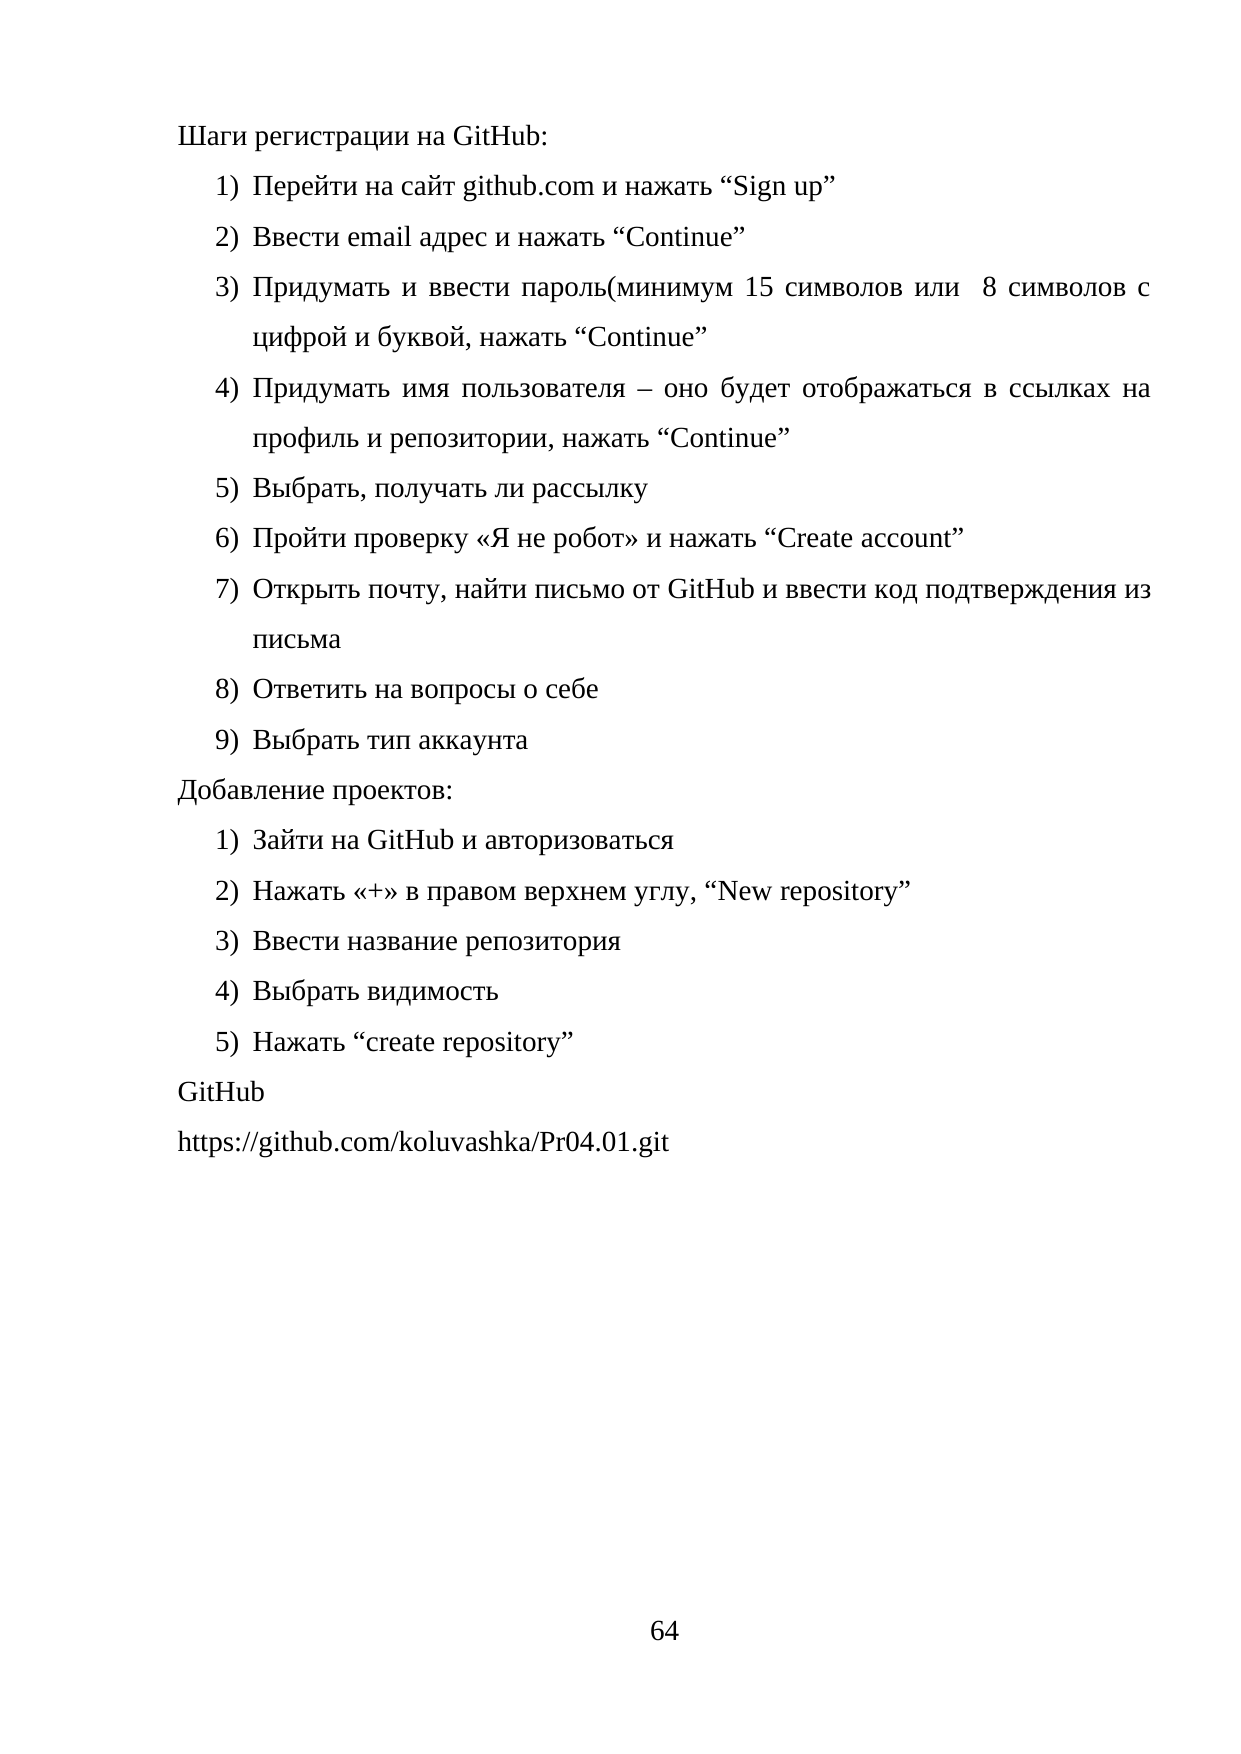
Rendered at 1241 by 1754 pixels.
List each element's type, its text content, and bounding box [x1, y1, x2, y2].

list Перейти на сайт github.com и нажать “Sign up” [215, 168, 1152, 202]
list Нажать “create repository” [215, 1024, 1152, 1057]
text Шаги регистрации на GitHub: [177, 118, 1152, 152]
list Нажать «+» в правом верхнем углу, “New repository” [215, 873, 1152, 906]
list Придумать и ввести пароль(минимум 15 символов или 8 символов с цифрой и буквой, нажать “Continue” [215, 269, 1152, 353]
text Добавление проектов: [177, 772, 1152, 806]
list Придумать имя пользователя – оно будет отображаться в ссылках на профиль и репозитории, нажать “Continue” [215, 370, 1152, 453]
list Выбрать видимость [215, 973, 1152, 1007]
list Пройти проверку «Я не робот» и нажать “Create account” [215, 521, 1152, 554]
text GitHub [177, 1074, 1152, 1108]
list Выбрать, получать ли рассылку [215, 470, 1152, 504]
list Открыть почту, найти письмо от GitHub и ввести код подтверждения из письма [215, 571, 1152, 655]
list Выбрать тип аккаунта [215, 722, 1152, 755]
list Зайти на GitHub и авторизоваться [215, 822, 1152, 856]
list Ответить на вопросы о себе [215, 672, 1152, 705]
text https://github.com/koluvashka/Pr04.01.git [177, 1124, 1152, 1158]
list Ввести название репозитория [215, 923, 1152, 957]
list Ввести email адрес и нажать “Continue” [215, 219, 1152, 252]
